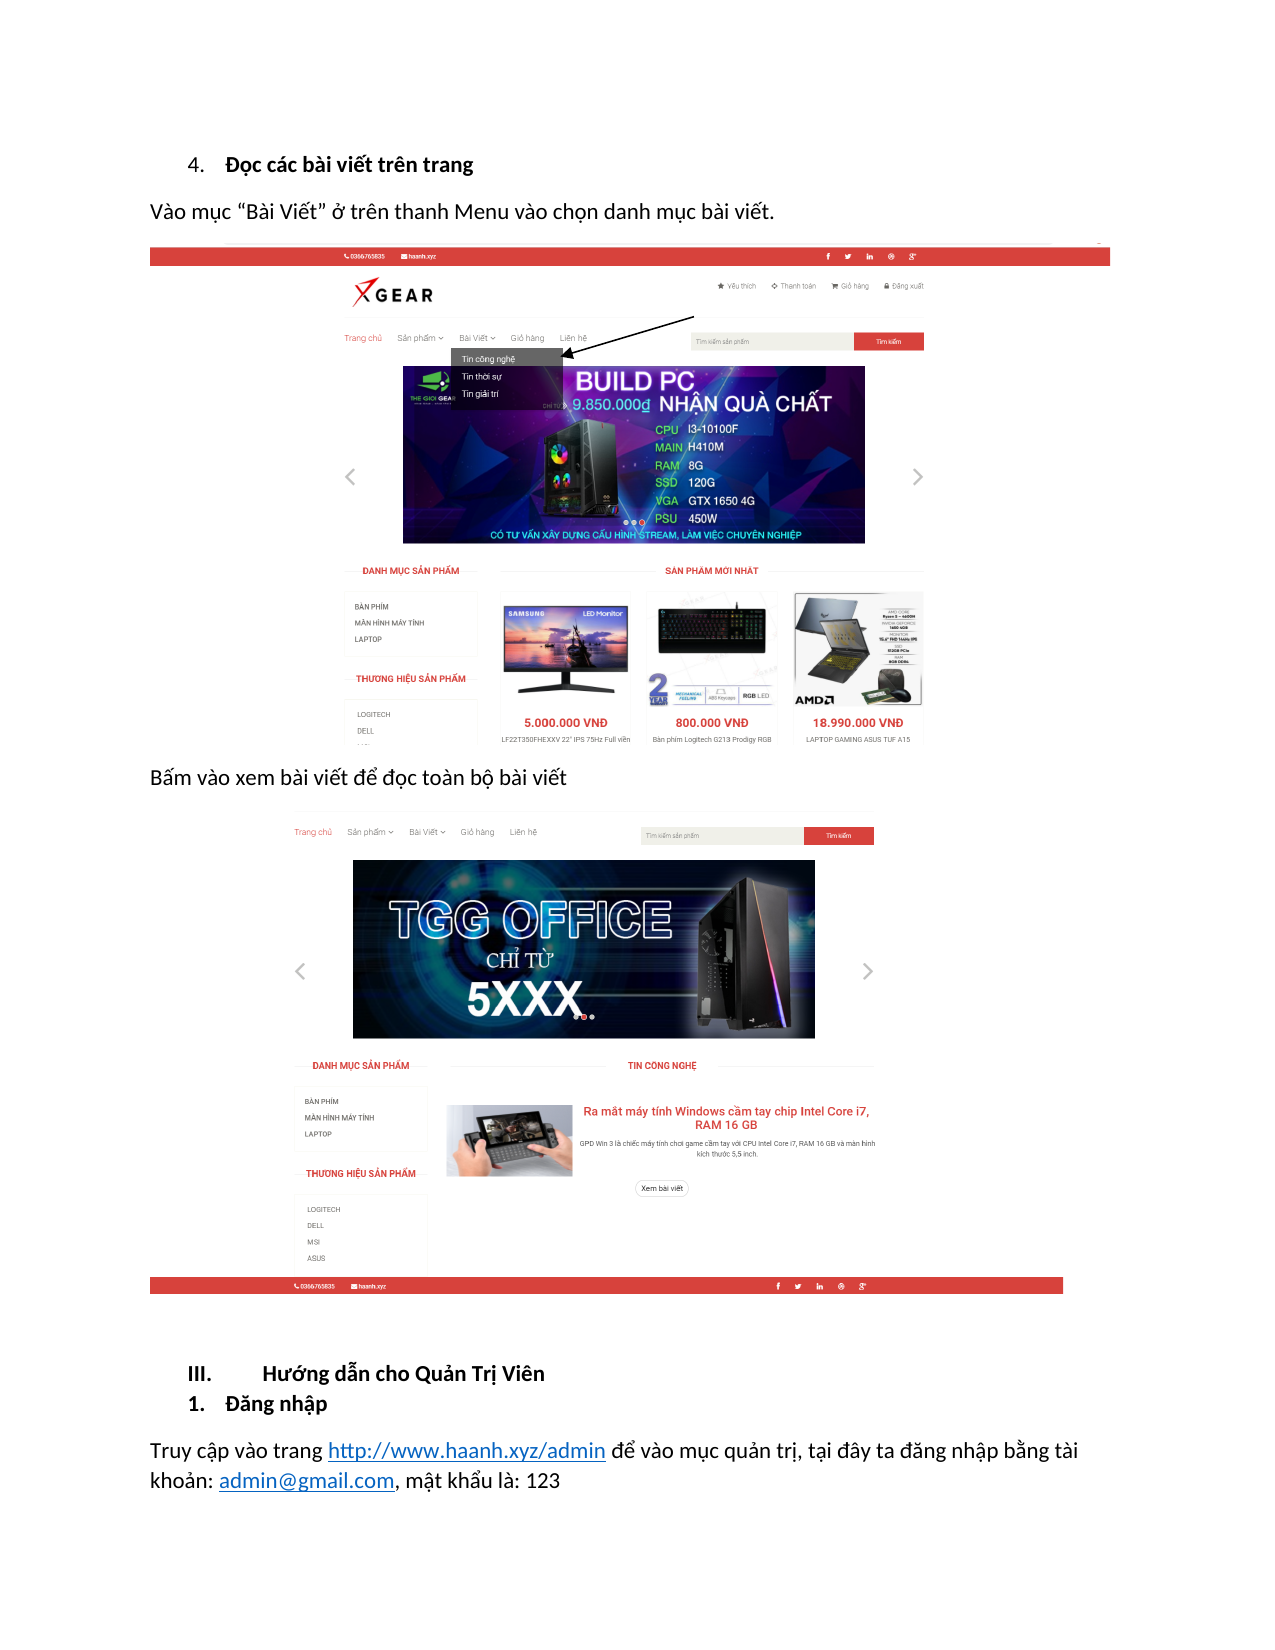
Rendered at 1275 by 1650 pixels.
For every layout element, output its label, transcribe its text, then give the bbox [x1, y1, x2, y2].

text Truy cập vào trang http://www.haanh.xyz/admin để vào mục quản trị, tại đây ta đăng nhập bằng tài khoản: admin@gmail.com, mật khẩu là: 123 [150, 1436, 1125, 1495]
list Đăng nhập [187, 1389, 1125, 1418]
text Bấm vào xem bài viết để đọc toàn bộ bài viết [150, 763, 1125, 791]
picture [150, 810, 1064, 1294]
text Vào mục “Bài Viết” ở trên thanh Menu vào chọn danh mục bài viết. [150, 197, 1125, 225]
picture [150, 243, 1111, 745]
list Đọc các bài viết trên trang [187, 150, 1125, 178]
list Hướng dẫn cho Quản Trị Viên [187, 1359, 1125, 1387]
